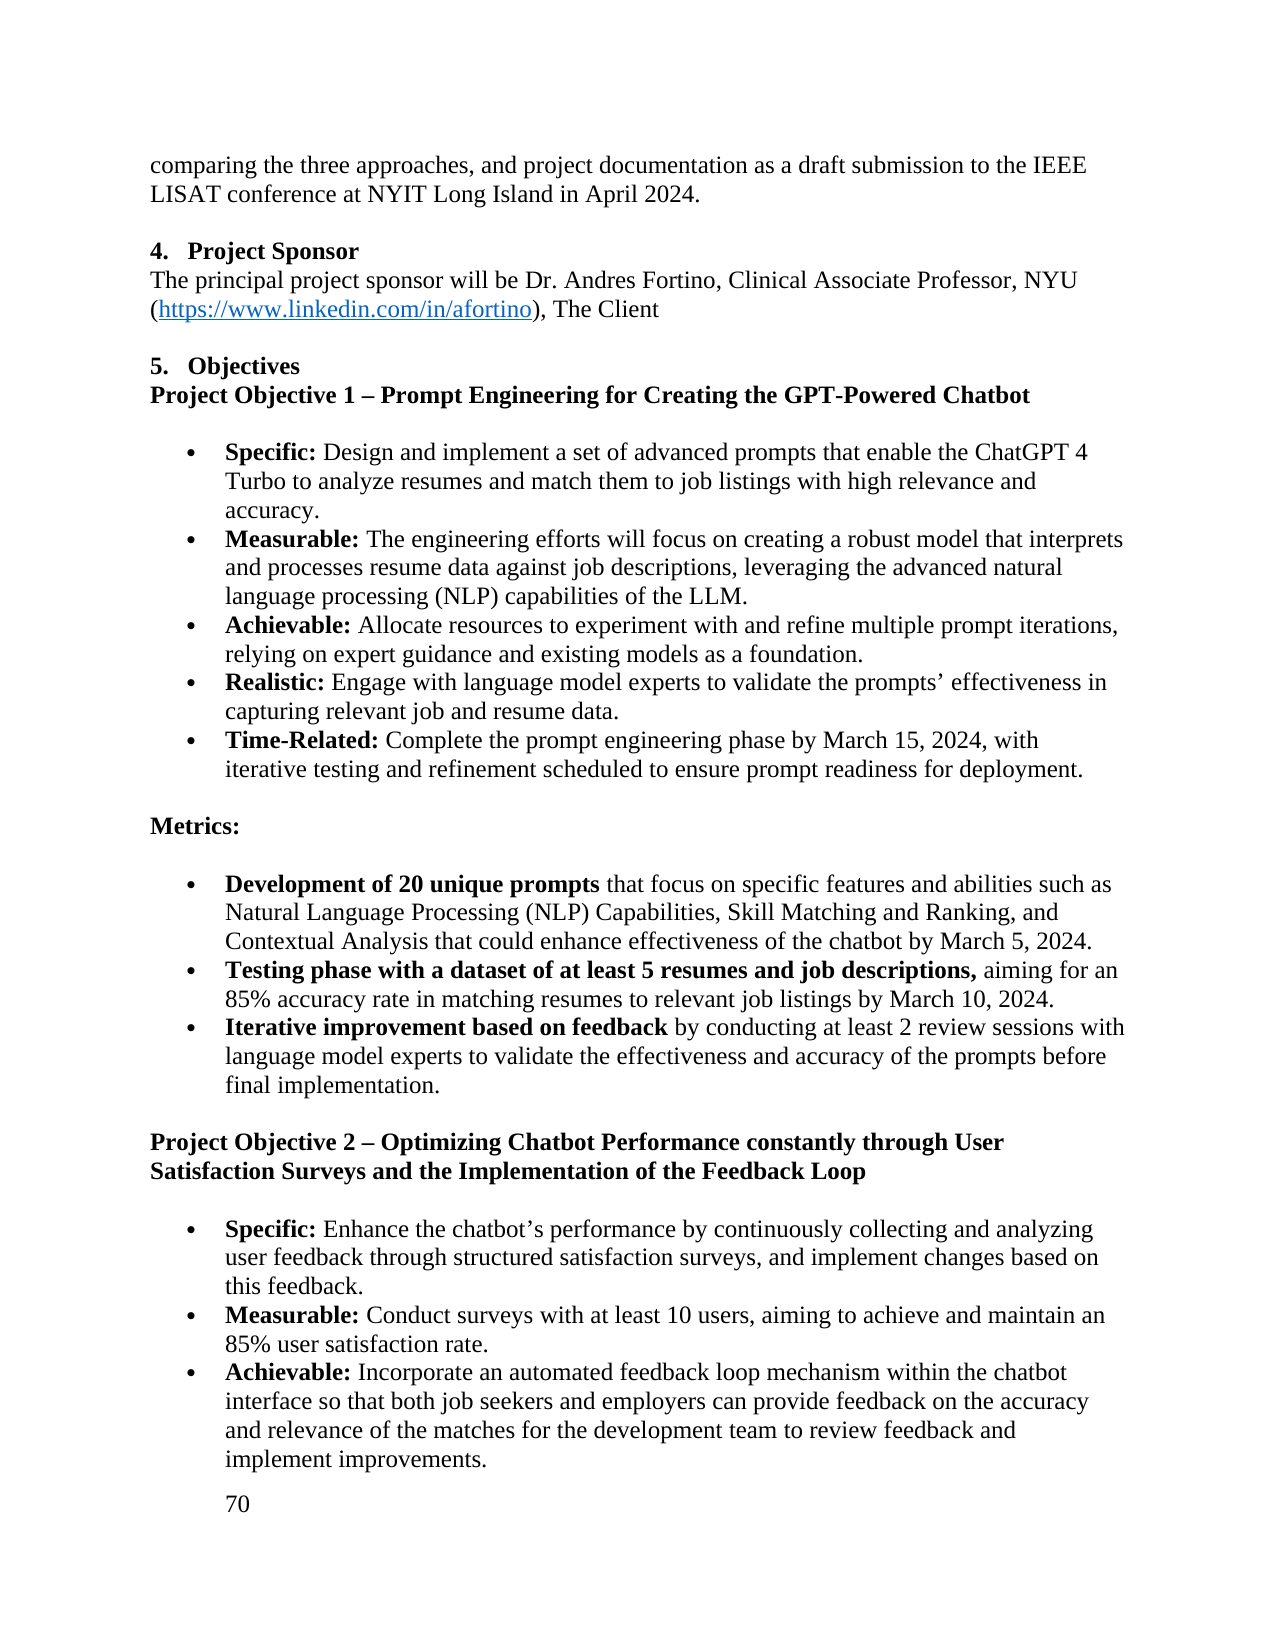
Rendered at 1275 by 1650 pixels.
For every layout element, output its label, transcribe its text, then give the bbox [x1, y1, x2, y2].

list Achievable: Allocate resources to experiment with and refine multiple prompt iterations, relying on expert guidance and existing models as a foundation. [187, 610, 1125, 667]
text Metrics: [150, 811, 1125, 840]
list Testing phase with a dataset of at least 5 resumes and job descriptions, aiming for an 85% accuracy rate in matching resumes to relevant job listings by March 10, 2024. [187, 955, 1125, 1012]
list Specific: Enhance the chatbot’s performance by continuously collecting and analyzing user feedback through structured satisfaction surveys, and implement changes based on this feedback. [187, 1214, 1125, 1300]
list Objectives [150, 351, 1125, 380]
list Realistic: Engage with language model experts to validate the prompts’ effectiveness in capturing relevant job and resume data. [187, 667, 1125, 725]
list Time-Related: Complete the prompt engineering phase by March 15, 2024, with iterative testing and refinement scheduled to ensure prompt readiness for deployment. [187, 725, 1125, 782]
text The principal project sponsor will be Dr. Andres Fortino, Clinical Associate Professor, NYU (https://www.linkedin.com/in/afortino), The Client [150, 265, 1125, 322]
list Specific: Design and implement a set of advanced prompts that enable the ChatGPT 4 Turbo to analyze resumes and match them to job listings with high relevance and accuracy. [187, 437, 1125, 524]
text Project Objective 2 – Optimizing Chatbot Performance constantly through User Satisfaction Surveys and the Implementation of the Feedback Loop [150, 1127, 1125, 1185]
list Development of 20 unique prompts that focus on specific features and abilities such as Natural Language Processing (NLP) Capabilities, Skill Matching and Ranking, and Contextual Analysis that could enhance effectiveness of the chatbot by March 5, 2024. [187, 869, 1125, 955]
list Achievable: Incorporate an automated feedback loop mechanism within the chatbot interface so that both job seekers and employers can provide feedback on the accuracy and relevance of the matches for the development team to review feedback and implement improvements. [187, 1357, 1125, 1472]
list Measurable: Conduct surveys with at least 10 users, aiming to achieve and maintain an 85% user satisfaction rate. [187, 1300, 1125, 1357]
text Project Objective 1 – Prompt Engineering for Creating the GPT-Powered Chatbot [150, 380, 1125, 409]
list Measurable: The engineering efforts will focus on creating a robust model that interprets and processes resume data against job descriptions, leveraging the advanced natural language processing (NLP) capabilities of the LLM. [187, 524, 1125, 610]
list Project Sponsor [150, 236, 1125, 265]
list Iterative improvement based on feedback by conducting at least 2 review sessions with language model experts to validate the effectiveness and accuracy of the prompts before final implementation. [187, 1012, 1125, 1099]
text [150, 150, 1125, 207]
